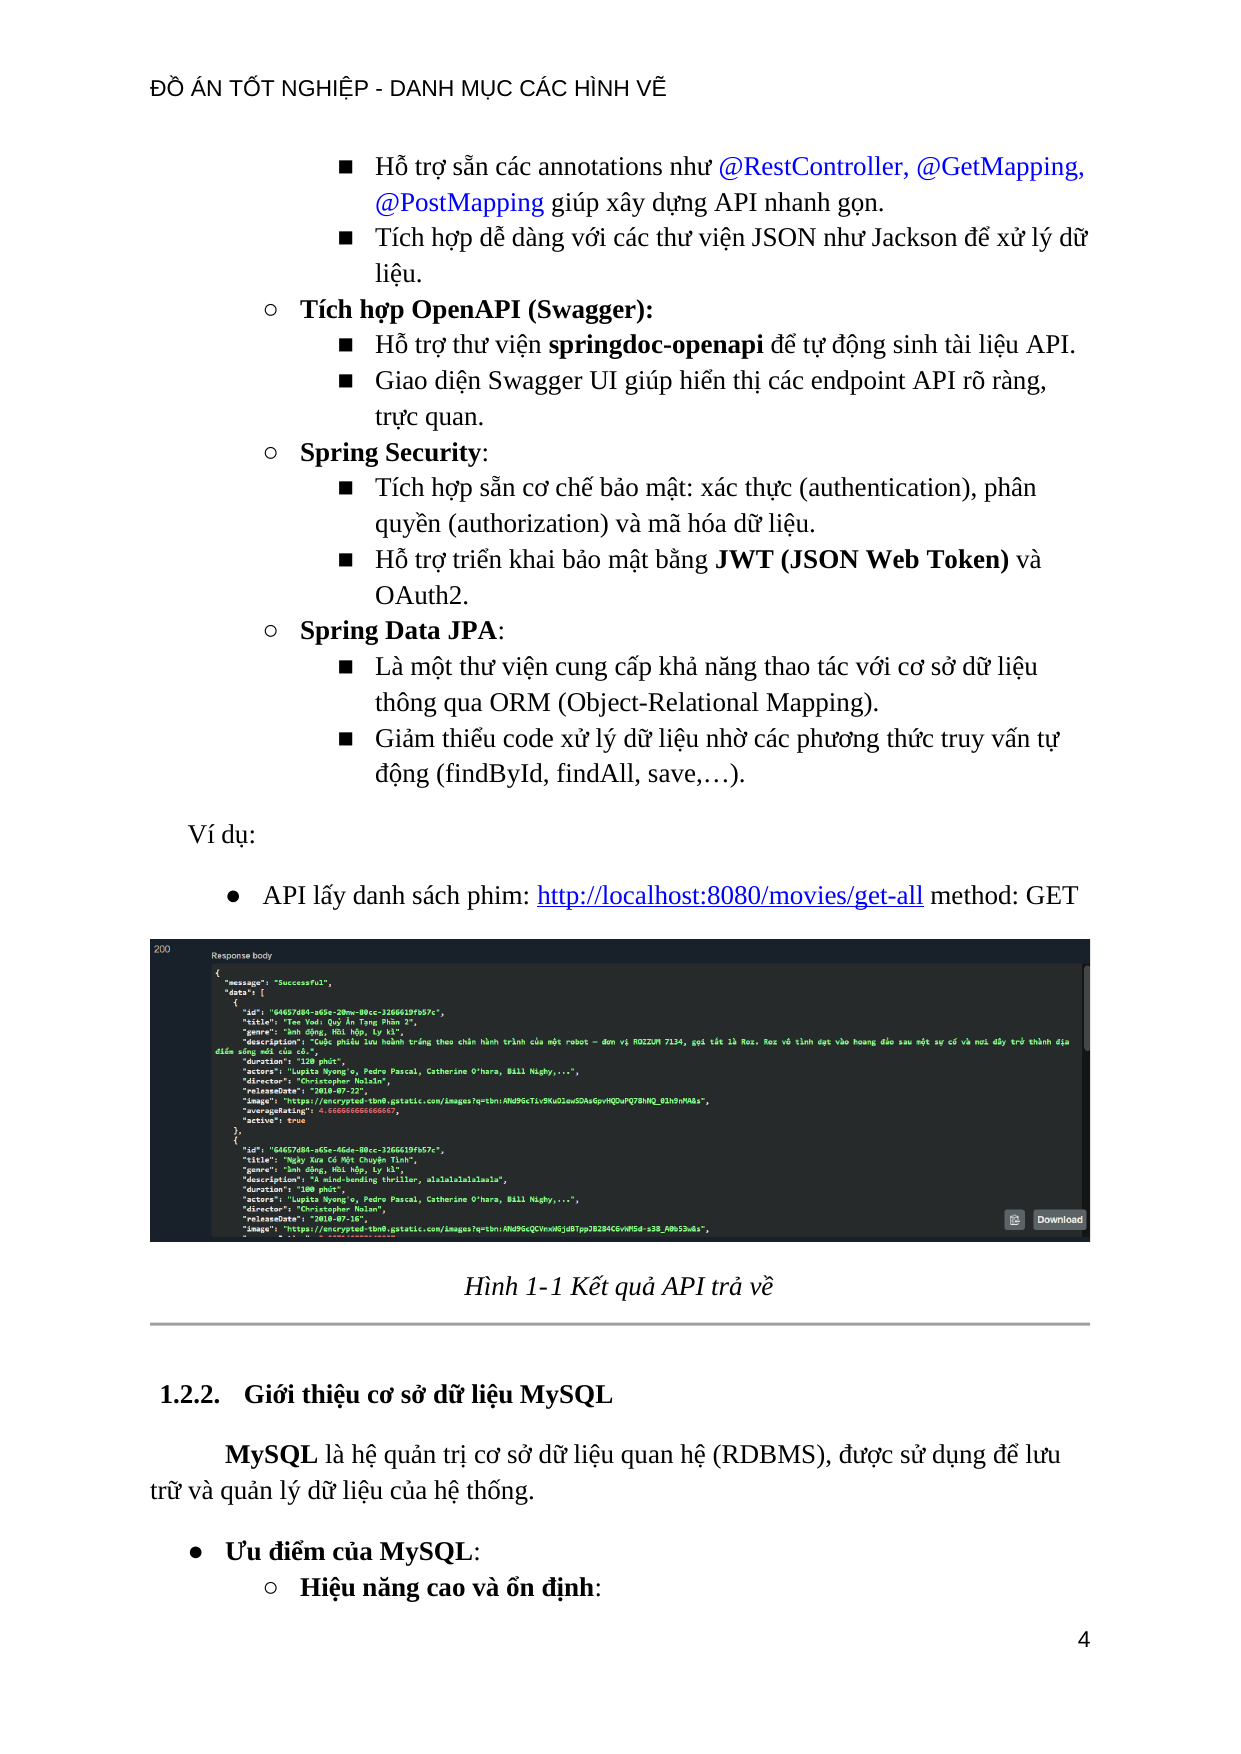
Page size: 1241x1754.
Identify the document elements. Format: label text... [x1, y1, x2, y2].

list Ưu điểm của MySQL: [187, 1535, 1090, 1566]
list Giao diện Swagger UI giúp hiển thị các endpoint API rõ ràng, trực quan. [337, 364, 1090, 431]
picture [150, 939, 1091, 1242]
list Là một thư viện cung cấp khả năng thao tác với cơ sở dữ liệu thông qua ORM (Object-Relational Mapping). [337, 650, 1090, 717]
text MySQL là hệ quản trị cơ sở dữ liệu quan hệ (RDBMS), được sử dụng để lưu trữ và quản lý dữ liệu của hệ thống. [150, 1438, 1090, 1505]
list Spring Security: [262, 436, 1090, 467]
list Spring Data JPA: [262, 614, 1090, 646]
list Tích hợp sẵn cơ chế bảo mật: xác thực (authentication), phân quyền (authorization) và mã hóa dữ liệu. [337, 472, 1090, 538]
list Tích hợp dễ dàng với các thư viện JSON như Jackson để xử lý dữ liệu. [337, 221, 1090, 288]
list Tích hợp OpenAPI (Swagger): [262, 293, 1090, 324]
list Hỗ trợ sẵn các annotations như @RestController, @GetMapping, @PostMapping giúp xây dựng API nhanh gọn. [337, 150, 1090, 217]
list Hỗ trợ triển khai bảo mật bằng JWT (JSON Web Token) và OAuth2. [337, 543, 1090, 610]
text Hình 1-1 Kết quả API trả về [150, 1271, 1090, 1302]
list Hiệu năng cao và ổn định: [262, 1571, 1090, 1602]
text Ví dụ: [150, 818, 1090, 849]
list Giảm thiểu code xử lý dữ liệu nhờ các phương thức truy vấn tự động (findById, findAll, save,…). [337, 722, 1090, 788]
list Hỗ trợ thư viện springdoc-openapi để tự động sinh tài liệu API. [337, 329, 1090, 360]
subtitle Giới thiệu cơ sở dữ liệu MySQL [159, 1378, 1090, 1409]
list API lấy danh sách phim: http://localhost:8080/movies/get-all method: GET [225, 879, 1090, 910]
